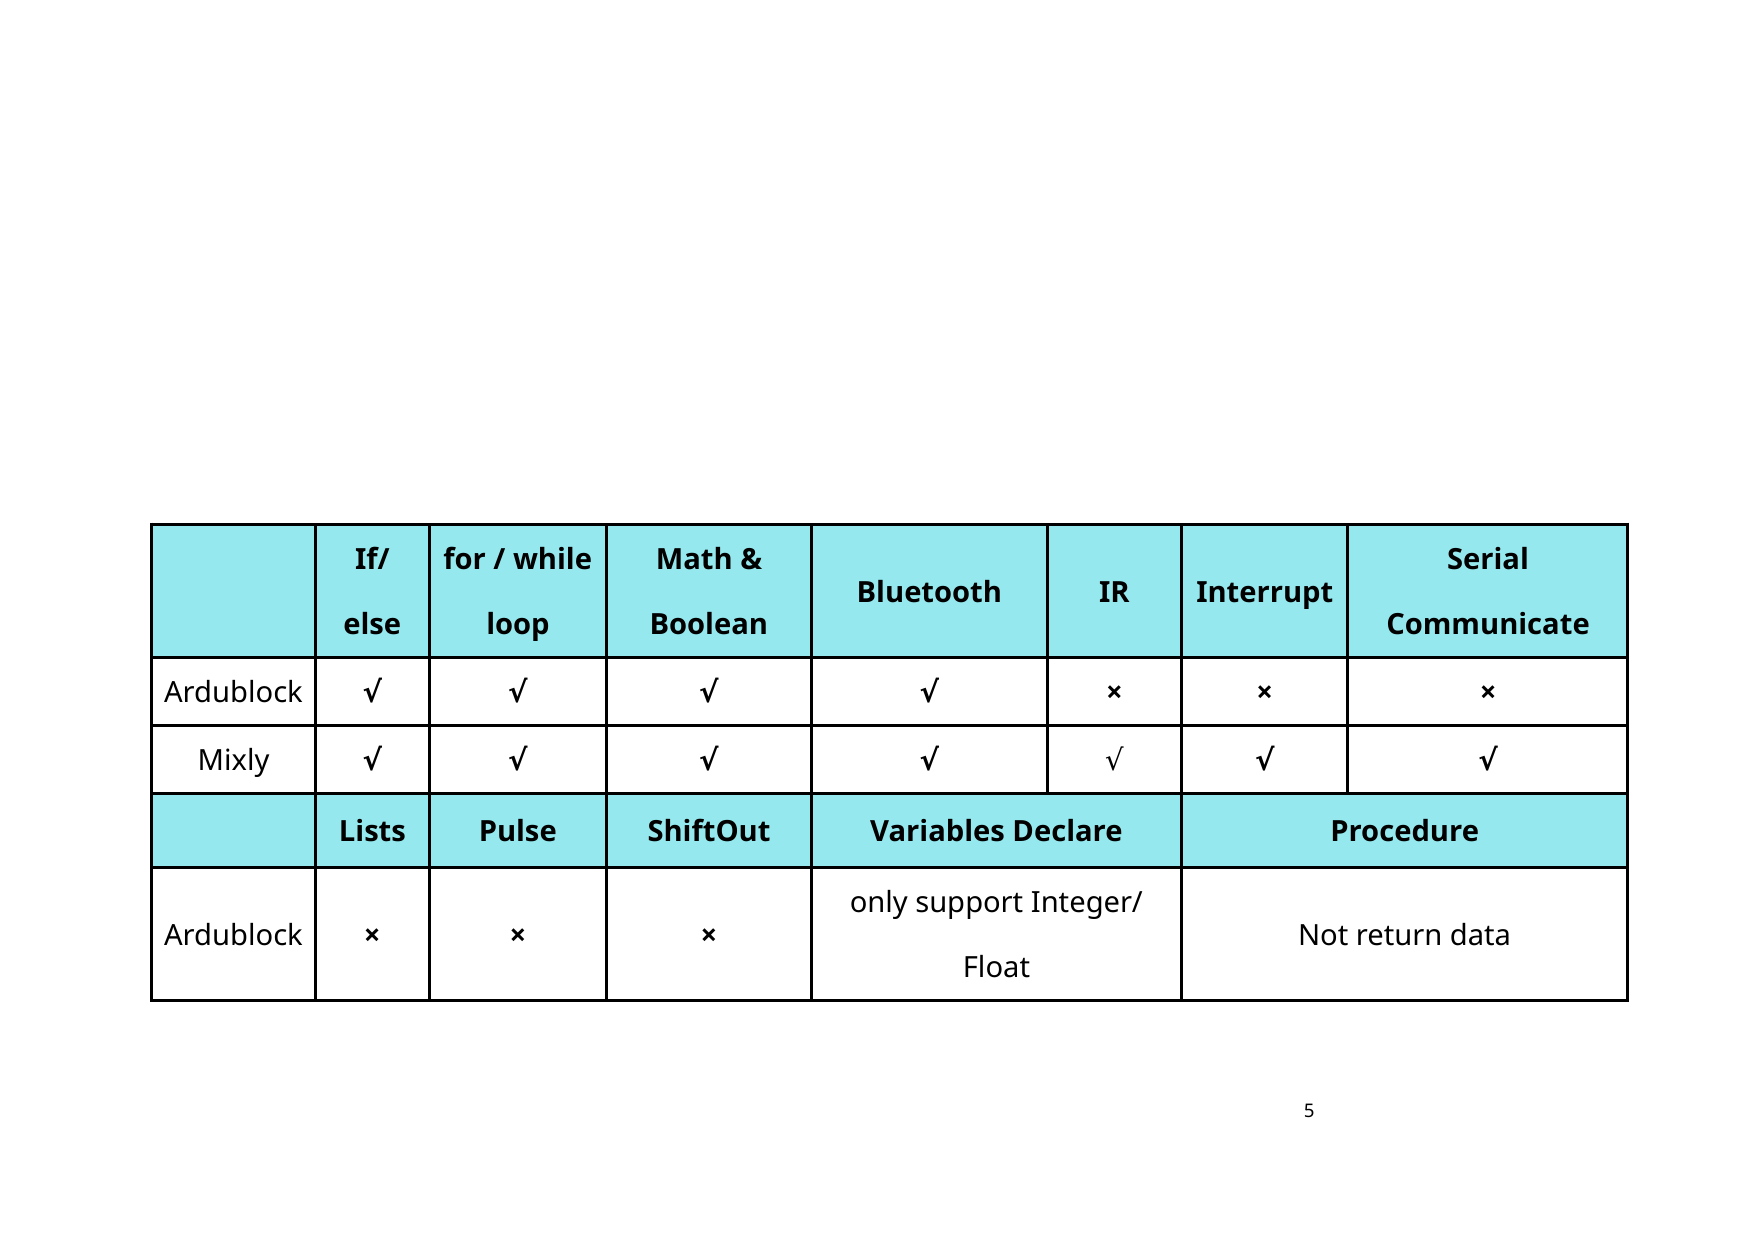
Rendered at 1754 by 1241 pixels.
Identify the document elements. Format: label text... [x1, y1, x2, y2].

table_cell √ [317, 659, 428, 724]
table_cell × [431, 869, 605, 999]
table_header IR [1049, 526, 1180, 656]
table_cell √ [813, 727, 1046, 792]
table_header for / while loop [431, 526, 605, 656]
table_cell Ardublock [153, 869, 314, 999]
table_cell × [1049, 659, 1180, 724]
table_header [153, 526, 314, 656]
table_header If/ else [317, 526, 428, 656]
table_cell √ [813, 659, 1046, 724]
table_cell Lists [317, 795, 428, 866]
table_cell √ [317, 727, 428, 792]
table_cell × [1183, 659, 1346, 724]
table_cell [153, 795, 314, 866]
table_cell √ [1049, 727, 1180, 792]
table_cell ShiftOut [608, 795, 810, 866]
table_cell Ardublock [153, 659, 314, 724]
table_cell Pulse [431, 795, 605, 866]
table_cell × [1349, 659, 1626, 724]
table_header Bluetooth [813, 526, 1046, 656]
table_cell × [317, 869, 428, 999]
table_cell Mixly [153, 727, 314, 792]
table_cell √ [1349, 727, 1626, 792]
table_cell √ [431, 727, 605, 792]
table_cell only support Integer/ Float [813, 869, 1180, 999]
table_cell Variables Declare [813, 795, 1180, 866]
table_cell √ [1183, 727, 1346, 792]
table_header Interrupt [1183, 526, 1346, 656]
table_header Serial Communicate [1349, 526, 1626, 656]
table_cell Not return data [1183, 869, 1626, 999]
table_cell √ [608, 727, 810, 792]
table_header Math & Boolean [608, 526, 810, 656]
table_cell Procedure [1183, 795, 1626, 866]
table_cell √ [608, 659, 810, 724]
table_cell × [608, 869, 810, 999]
table_cell √ [431, 659, 605, 724]
